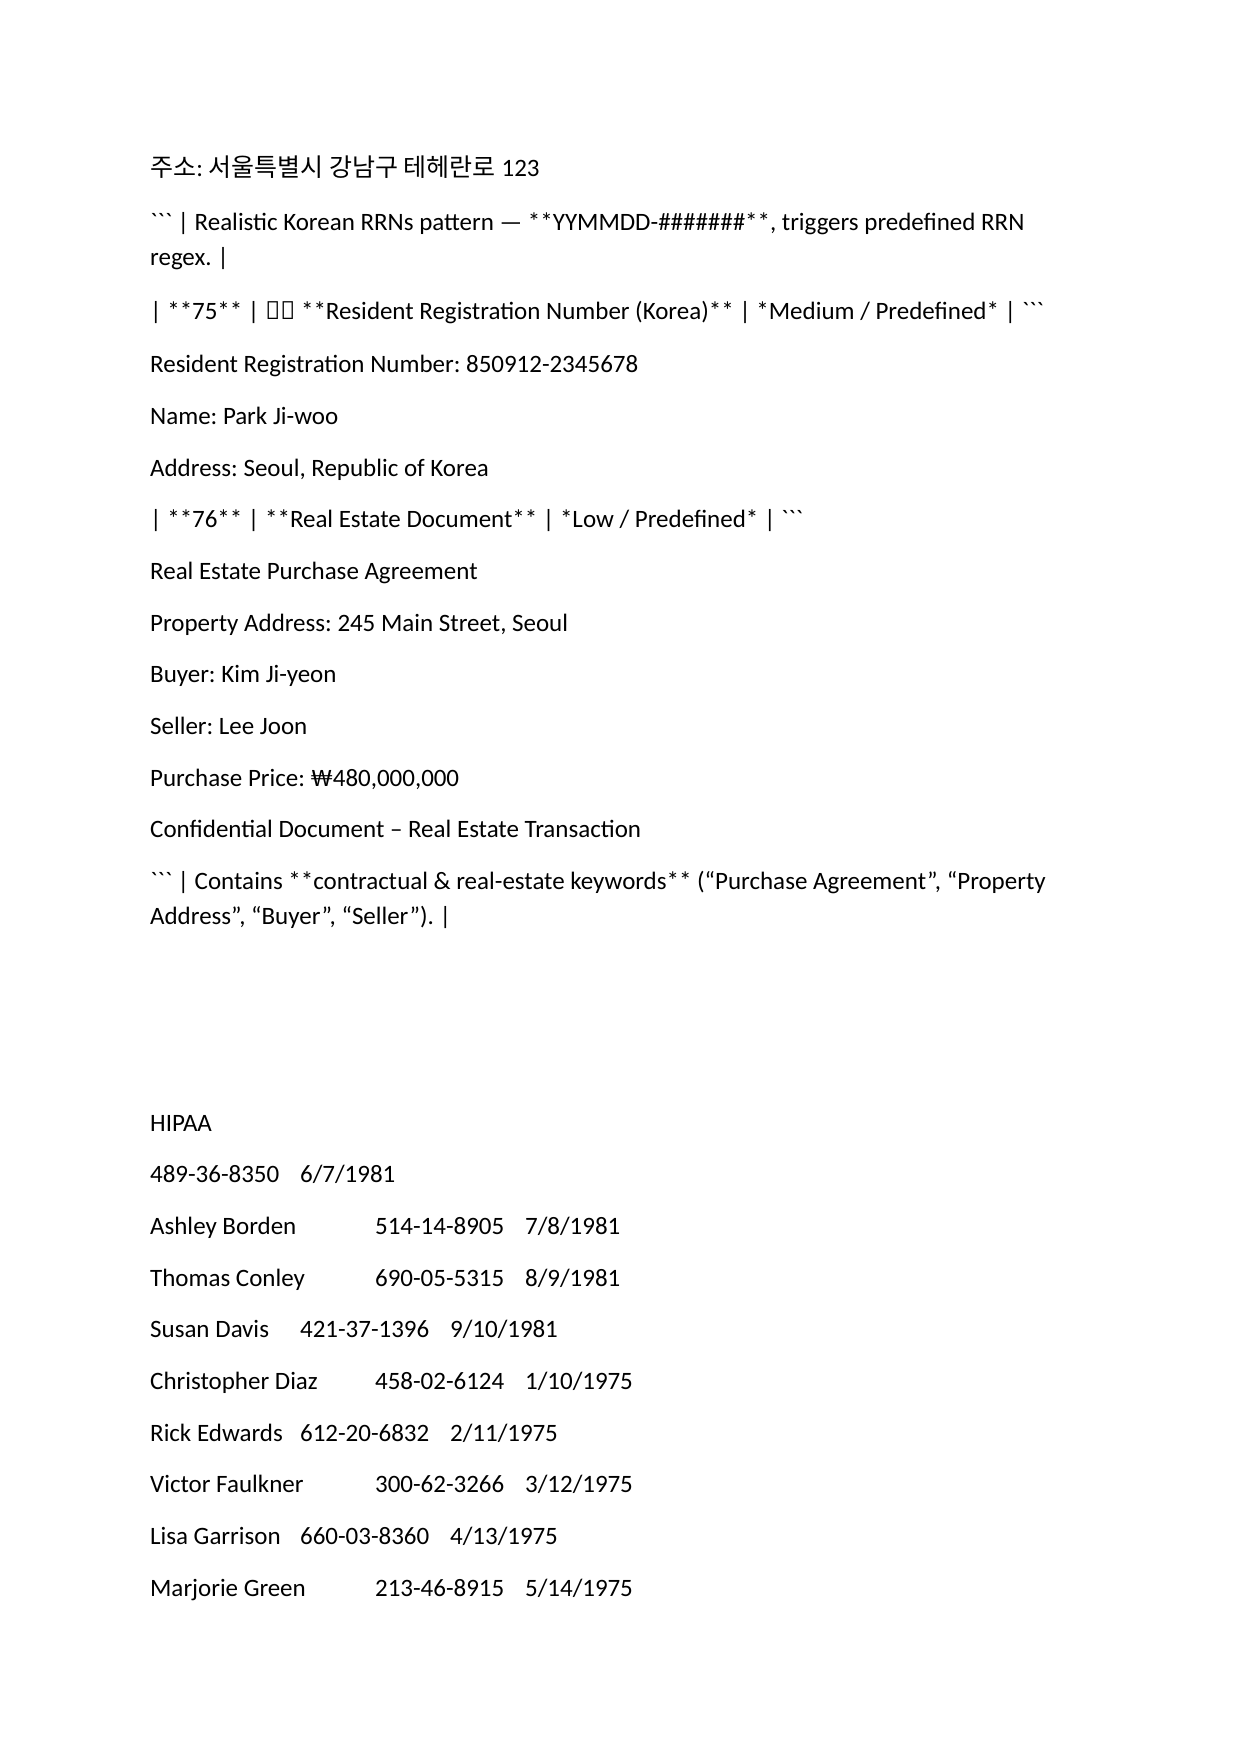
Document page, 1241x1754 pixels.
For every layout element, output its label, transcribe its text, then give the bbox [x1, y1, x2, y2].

text Buyer: Kim Ji-yeon [150, 658, 1090, 689]
text HIPAA [150, 1107, 1090, 1137]
text Property Address: 245 Main Street, Seoul [150, 607, 1090, 637]
text Victor Faulkner 300-62-3266 3/12/1975 [150, 1468, 1090, 1499]
text ``` | Realistic Korean RRNs pattern — **YYMMDD-#######**, triggers predefined RRN regex. | [150, 206, 1090, 271]
text Rick Edwards 612-20-6832 2/11/1975 [150, 1417, 1090, 1447]
text Marjorie Green 213-46-8915 5/14/1975 [150, 1572, 1090, 1602]
text Seller: Lee Joon [150, 710, 1090, 741]
text Confidential Document – Real Estate Transaction [150, 813, 1090, 844]
text ``` | Contains **contractual & real-estate keywords** (“Purchase Agreement”, “Property Address”, “Buyer”, “Seller”). | [150, 865, 1090, 931]
text Purchase Price: ₩480,000,000 [150, 762, 1090, 792]
text Ashley Borden 514-14-8905 7/8/1981 [150, 1210, 1090, 1241]
text Lisa Garrison 660-03-8360 4/13/1975 [150, 1520, 1090, 1551]
text Christopher Diaz 458-02-6124 1/10/1975 [150, 1365, 1090, 1396]
text | **76** | **Real Estate Document** | *Low / Predefined* | ``` [150, 503, 1090, 534]
text 주소: 서울특별시 강남구 테헤란로 123 [150, 150, 1090, 184]
text Thomas Conley 690-05-5315 8/9/1981 [150, 1262, 1090, 1292]
text Real Estate Purchase Agreement [150, 555, 1090, 586]
text Address: Seoul, Republic of Korea [150, 452, 1090, 482]
text Susan Davis 421-37-1396 9/10/1981 [150, 1313, 1090, 1344]
text Name: Park Ji-woo [150, 400, 1090, 431]
text | **75** | 🇰🇷 **Resident Registration Number (Korea)** | *Medium / Predefined* | ``` [150, 292, 1090, 327]
text 489-36-8350 6/7/1981 [150, 1158, 1090, 1189]
text Resident Registration Number: 850912-2345678 [150, 348, 1090, 379]
